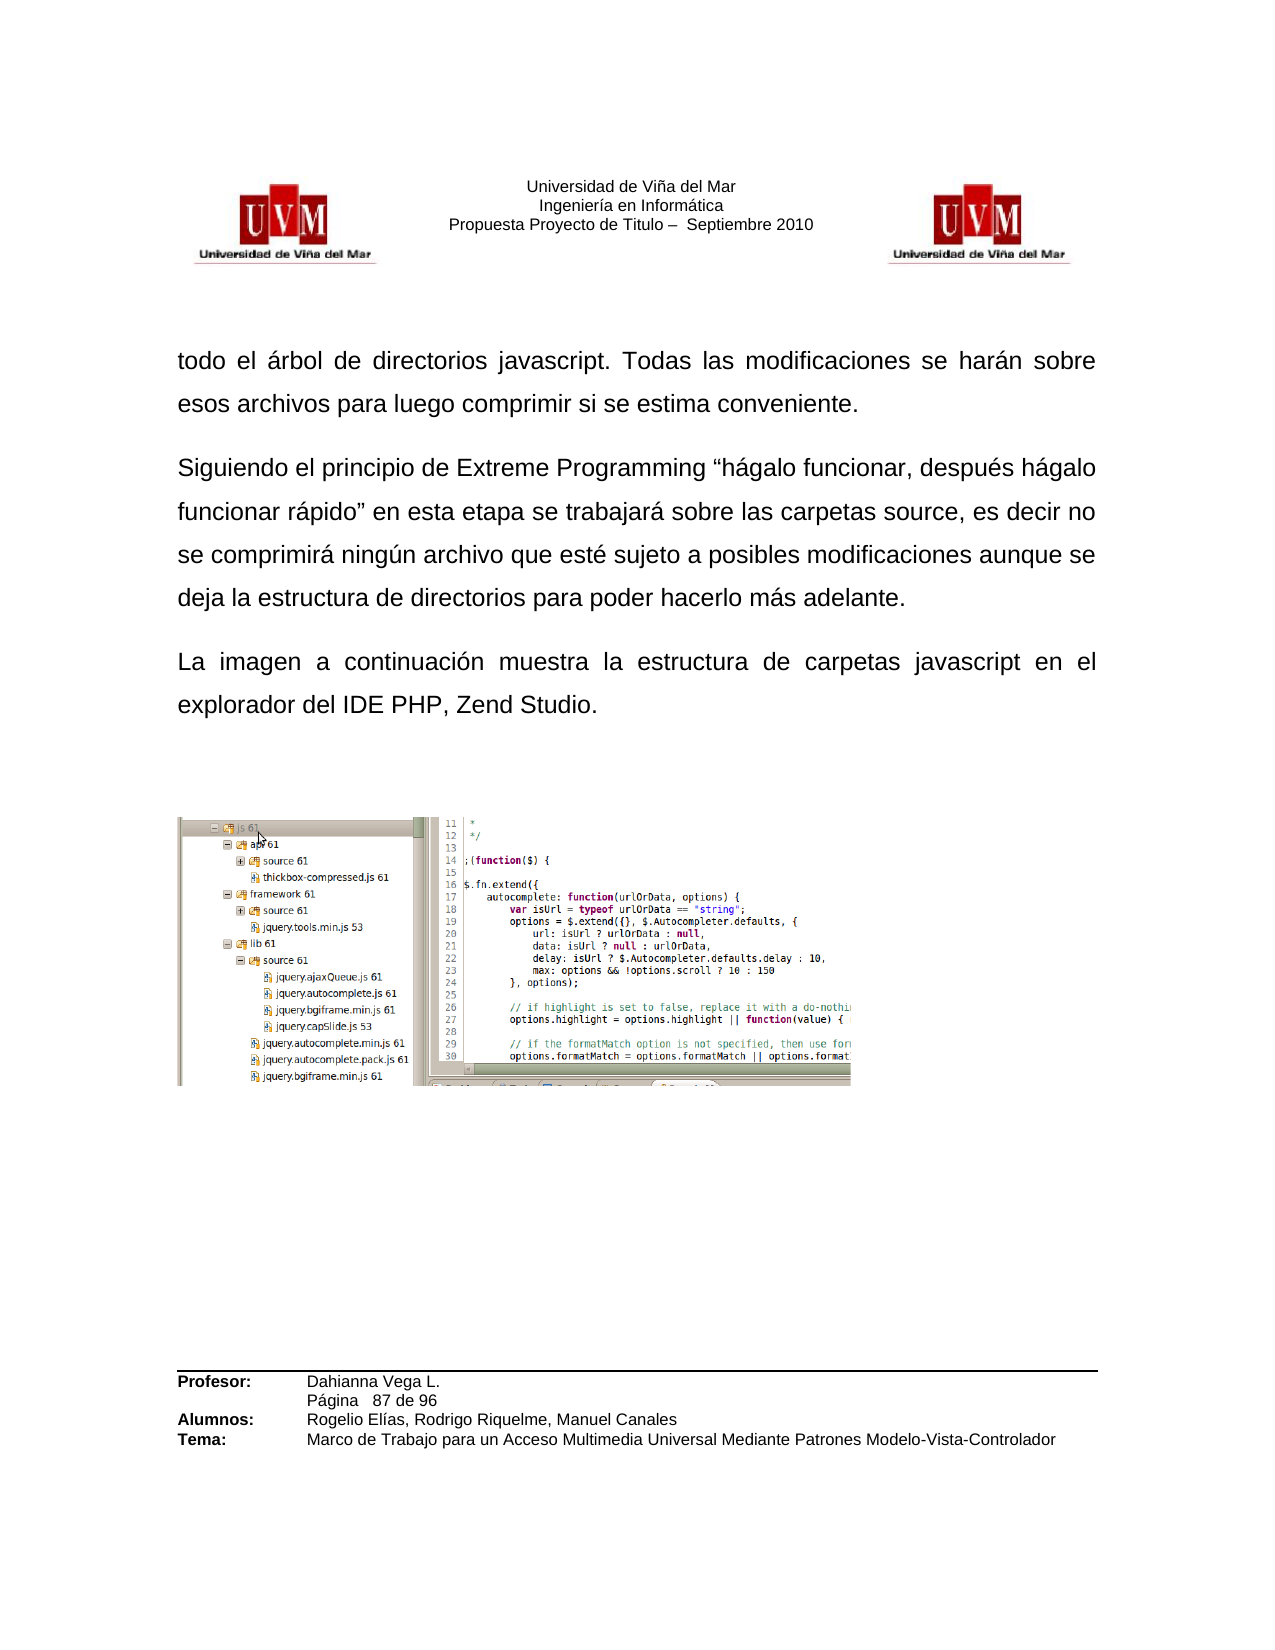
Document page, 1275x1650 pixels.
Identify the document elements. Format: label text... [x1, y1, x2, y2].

text La imagen a continuación muestra la estructura de carpetas javascript en el explorador del IDE PHP, Zend Studio. [177, 647, 1098, 719]
picture [177, 817, 851, 1086]
text Siguiendo el principio de Extreme Programming “hágalo funcionar, después hágalo funcionar rápido” en esta etapa se trabajará sobre las carpetas source, es decir no se comprimirá ningún archivo que esté sujeto a posibles modificaciones aunque se deja la estructura de directorios para poder hacerlo más adelante. [177, 453, 1098, 612]
picture [871, 176, 1084, 267]
picture [177, 176, 390, 267]
